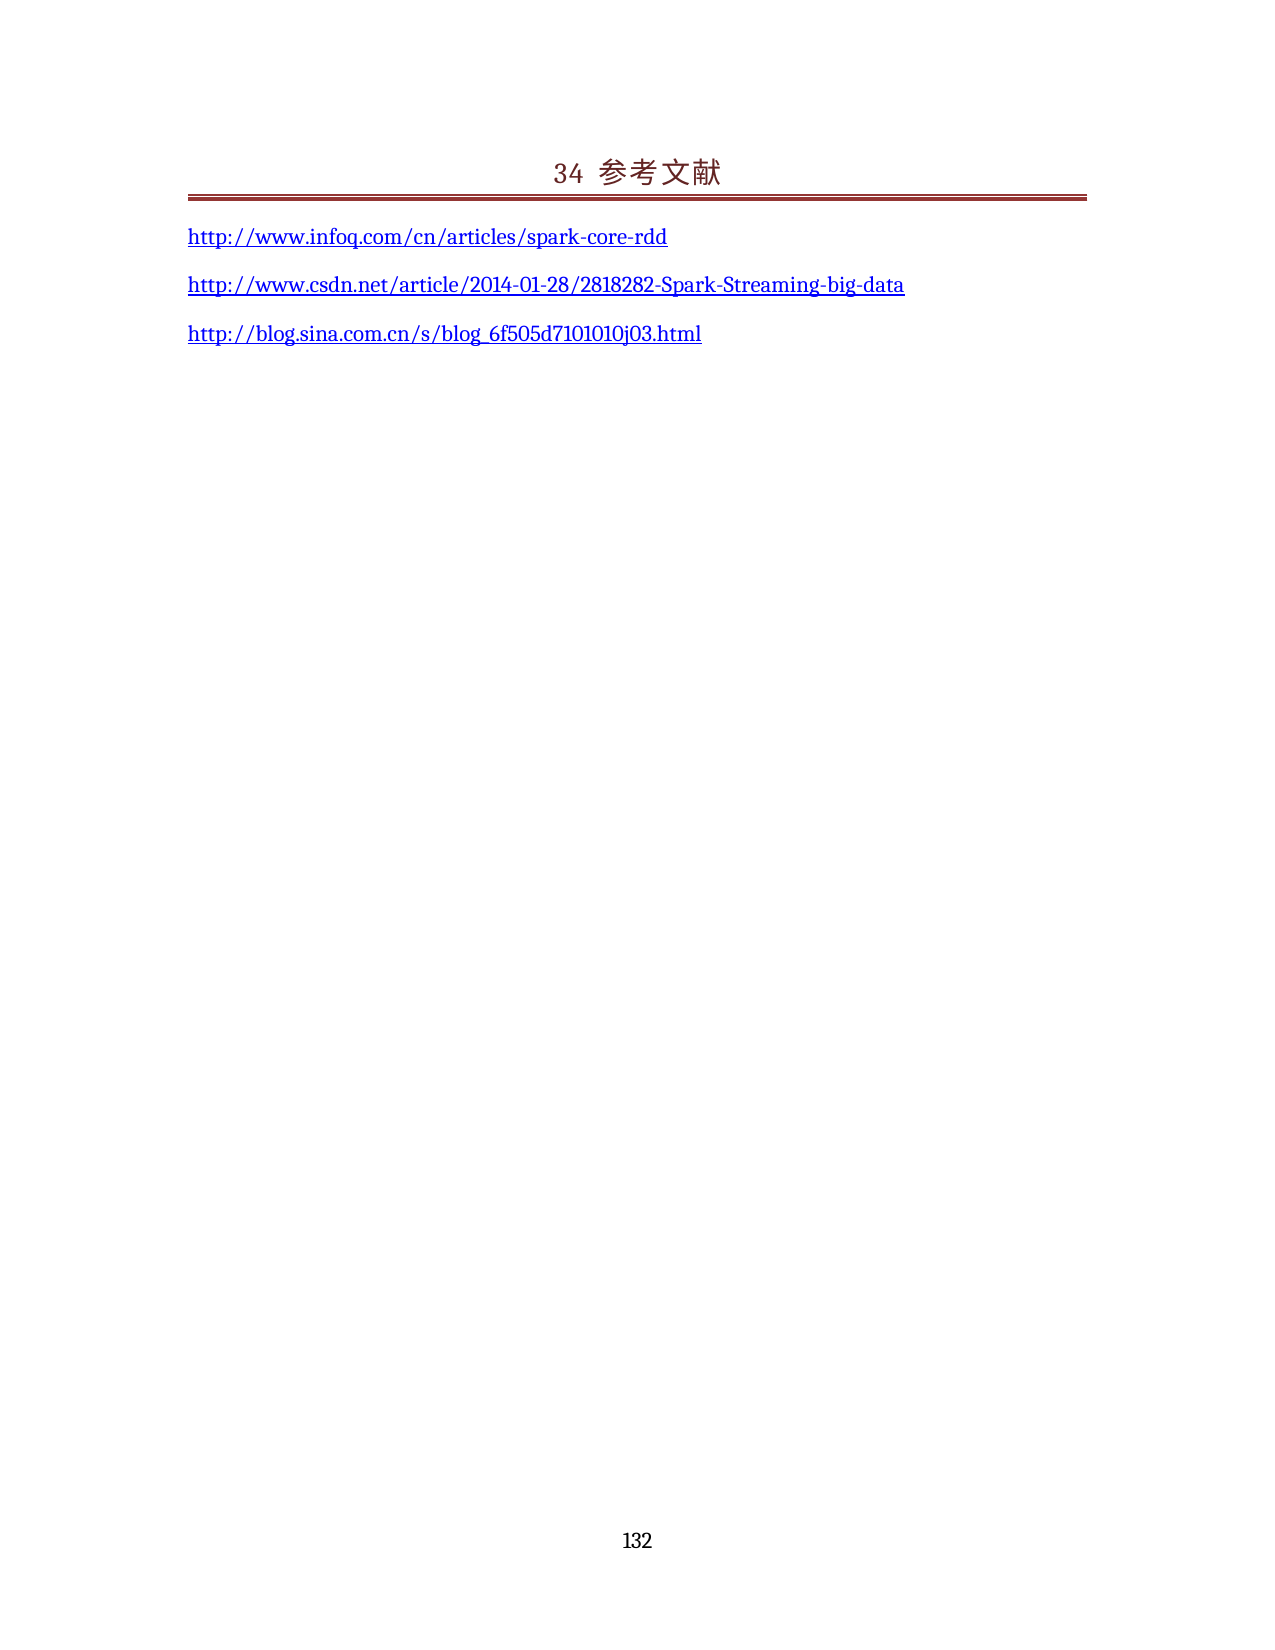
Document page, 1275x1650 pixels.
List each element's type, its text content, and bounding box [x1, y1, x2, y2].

subtitle 参考文献 [187, 150, 1087, 201]
text http://www.csdn.net/article/2014-01-28/2818282-Spark-Streaming-big-data [187, 272, 1087, 298]
text http://www.infoq.com/cn/articles/spark-core-rdd [187, 223, 1087, 250]
text http://blog.sina.com.cn/s/blog_6f505d7101010j03.html [187, 320, 1087, 347]
